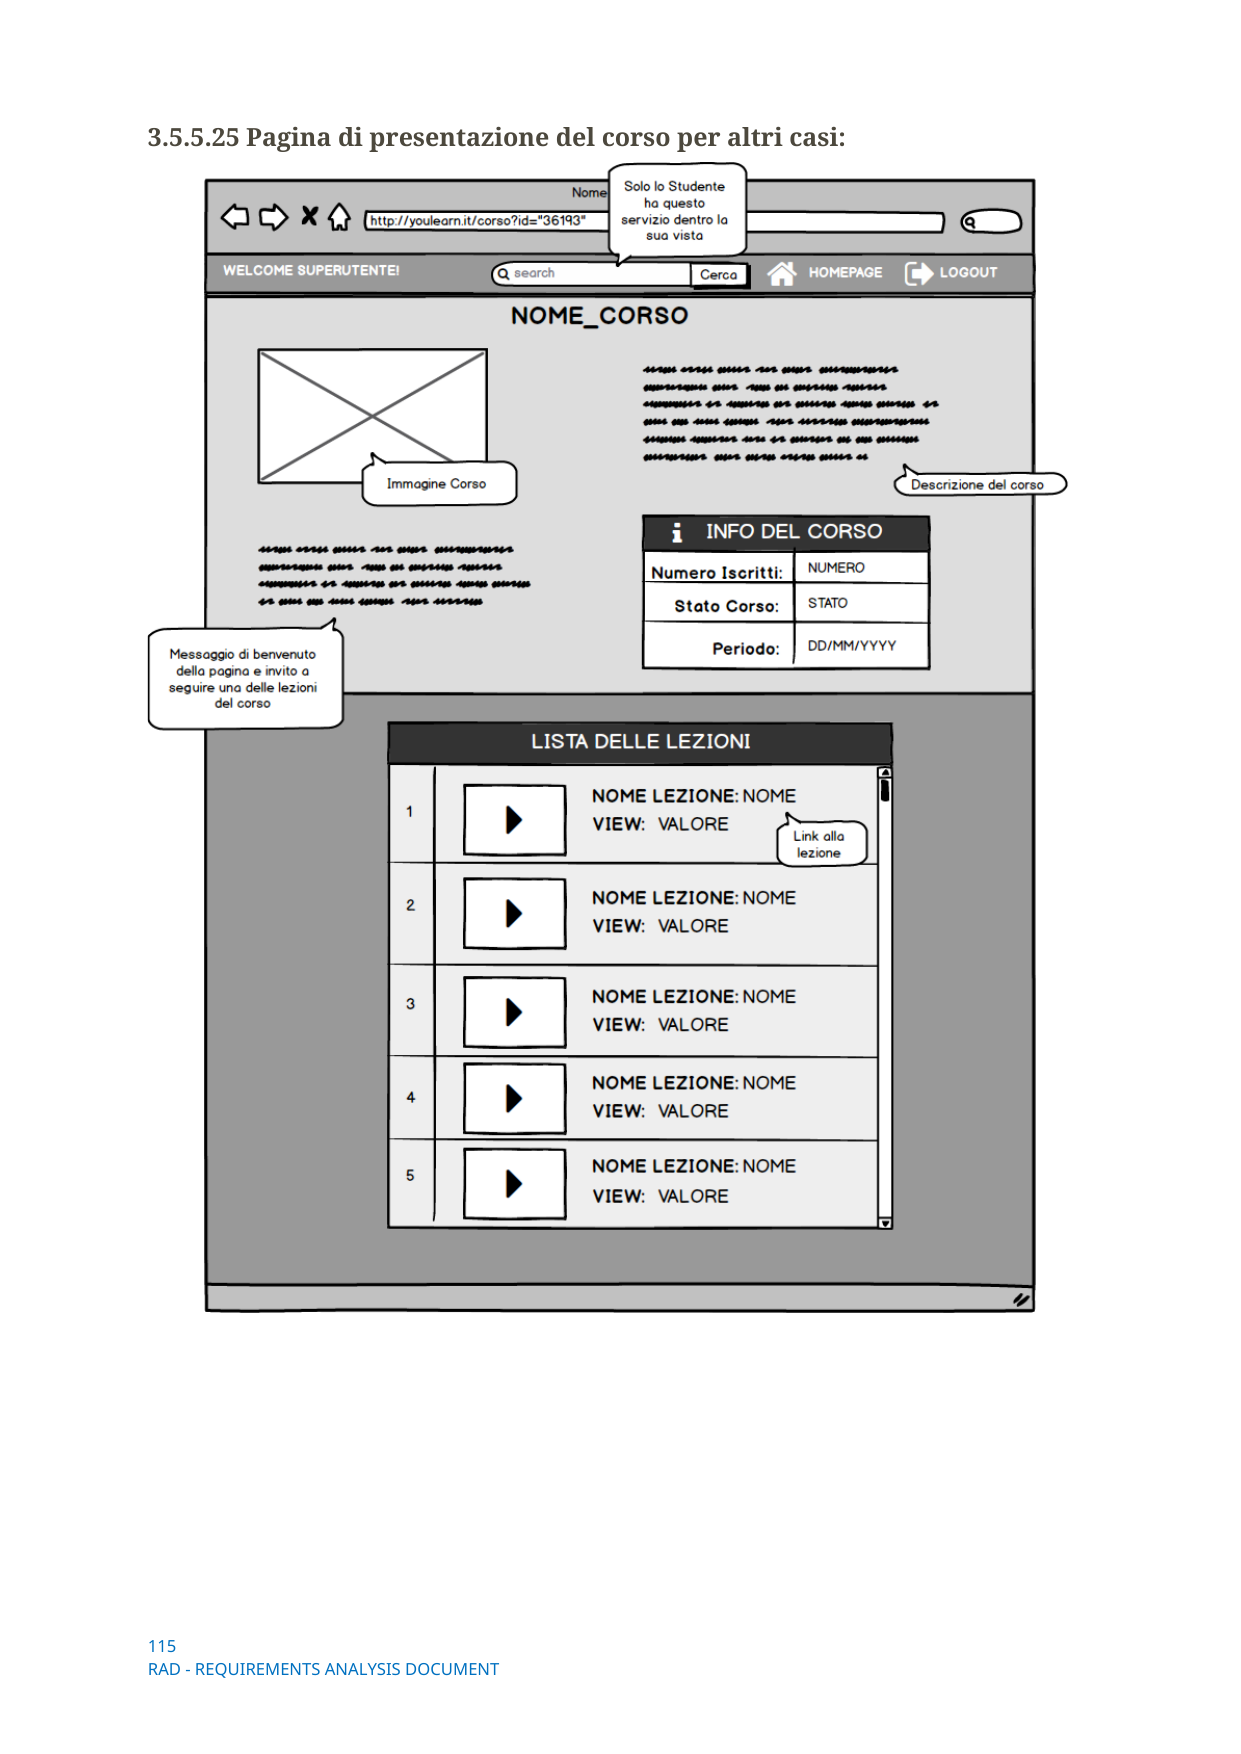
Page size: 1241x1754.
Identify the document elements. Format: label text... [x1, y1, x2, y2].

subtitle 3.5.5.25 Pagina di presentazione del corso per altri casi: [148, 119, 1092, 154]
picture [147, 162, 1093, 1313]
